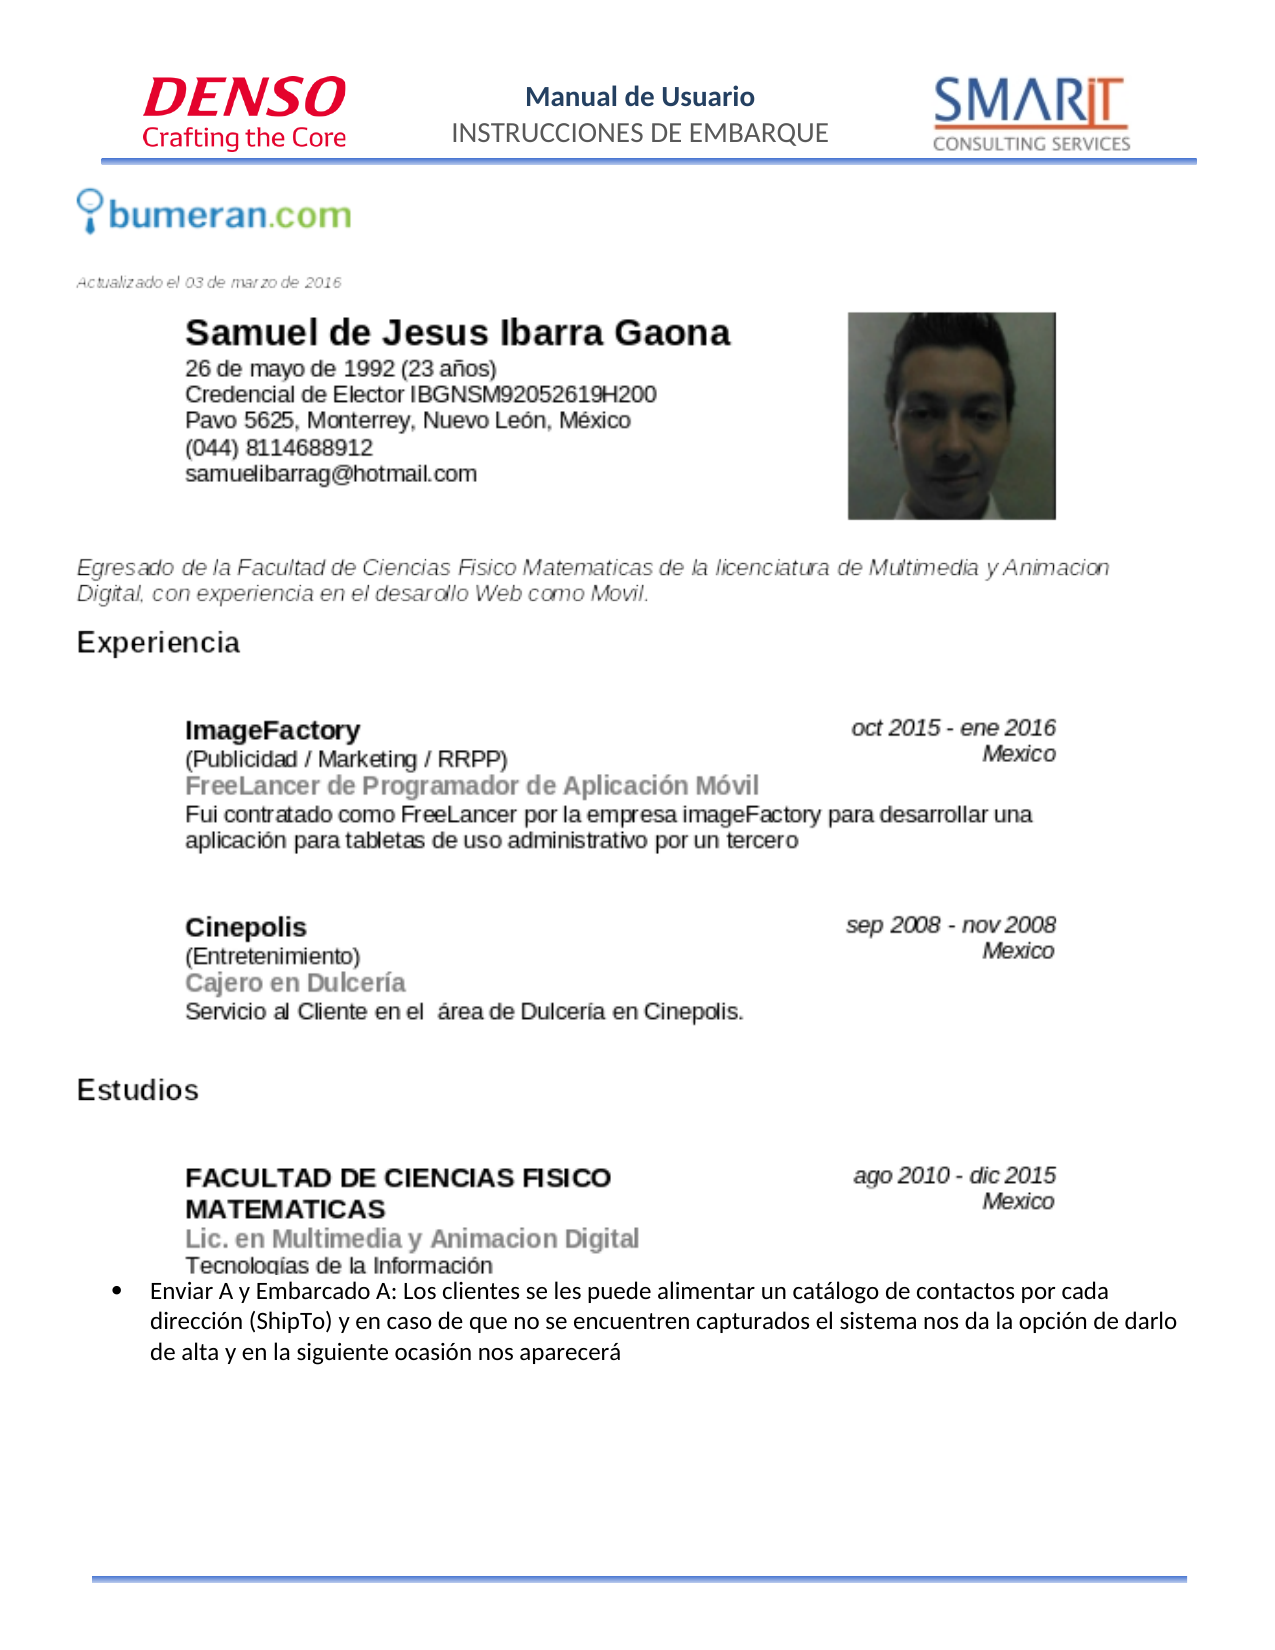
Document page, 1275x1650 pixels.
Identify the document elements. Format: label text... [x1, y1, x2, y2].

picture [143, 76, 346, 152]
list Enviar A y Embarcado A: Los clientes se les puede alimentar un catálogo de contactos por cada dirección (ShipTo) y en caso de que no se encuentren capturados el sistema nos da la opción de darlo de alta y en la siguiente ocasión nos aparecerá [112, 1275, 1200, 1367]
picture [931, 75, 1135, 154]
